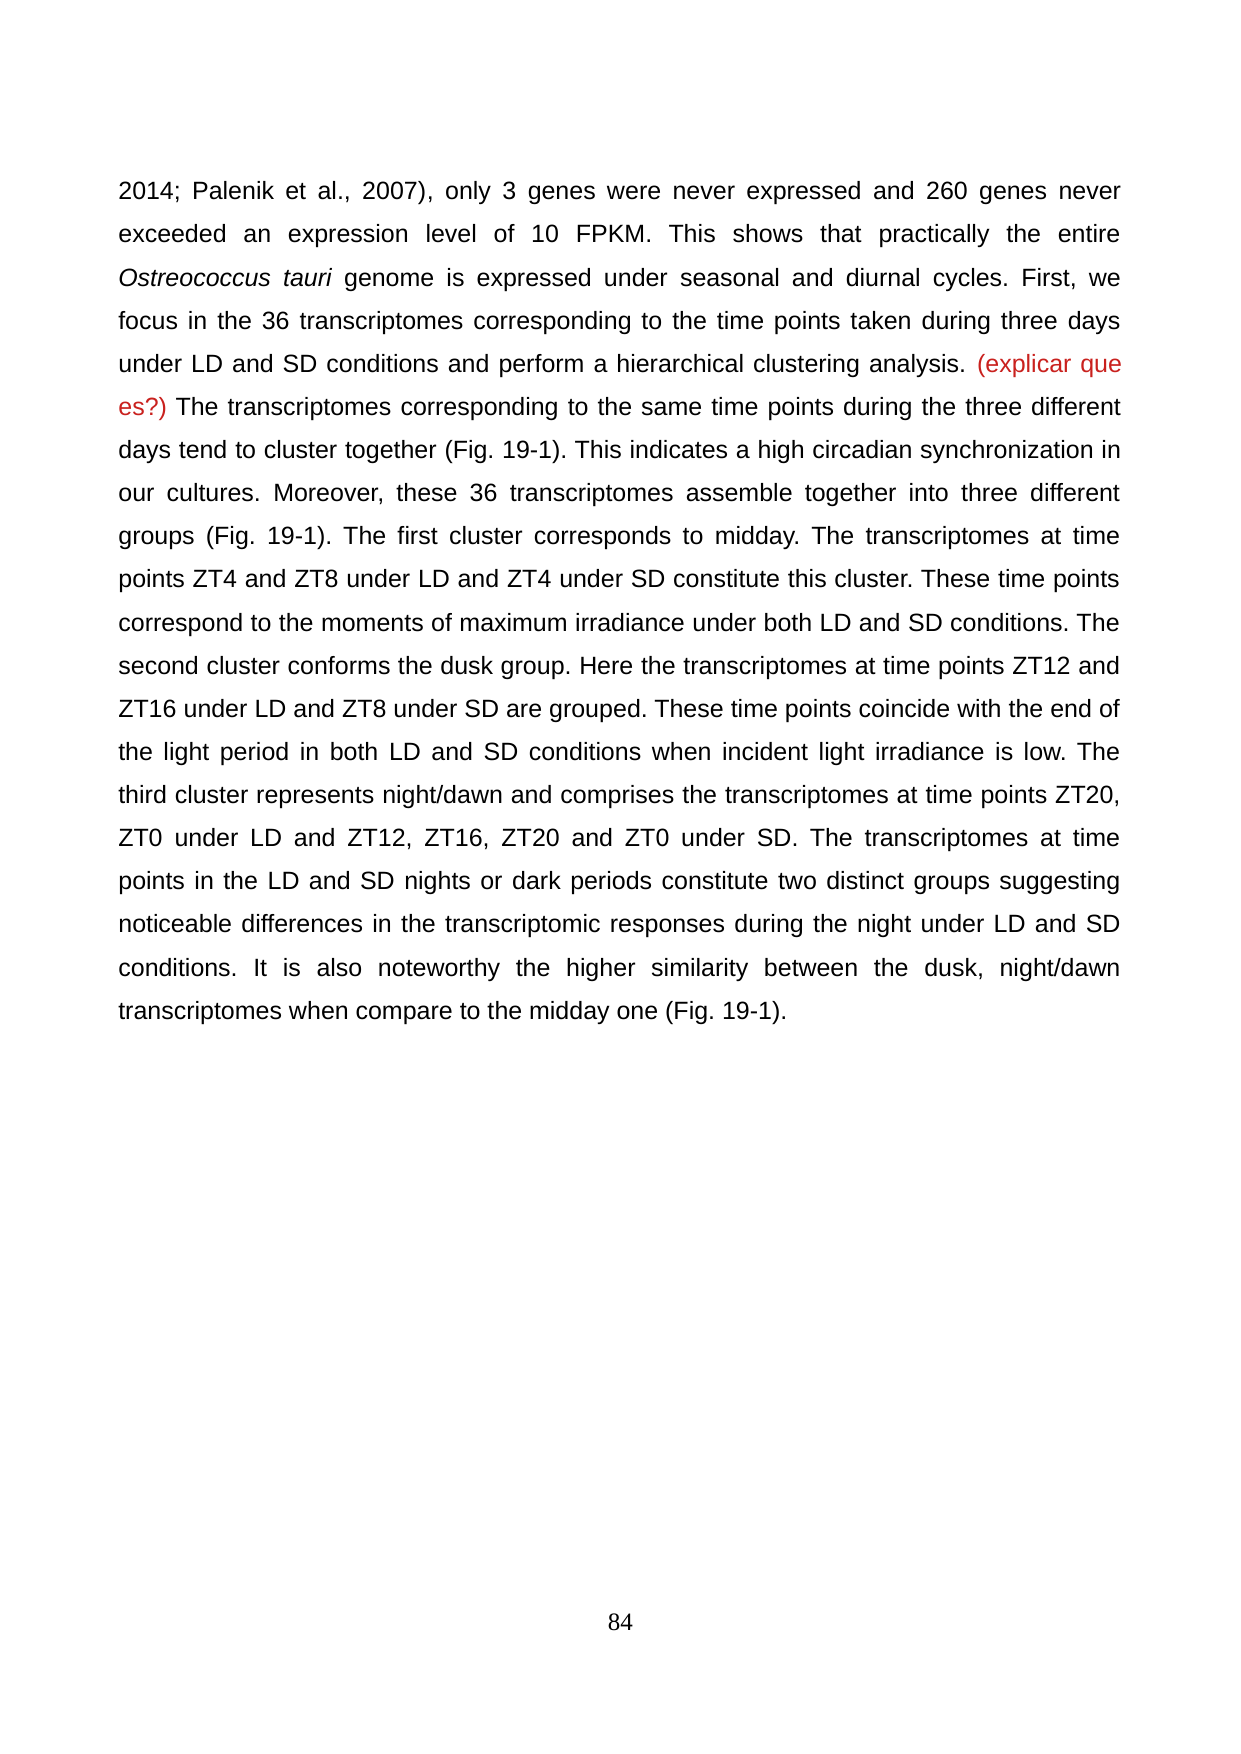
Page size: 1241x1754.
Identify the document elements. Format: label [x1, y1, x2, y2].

text [118, 176, 1122, 1024]
